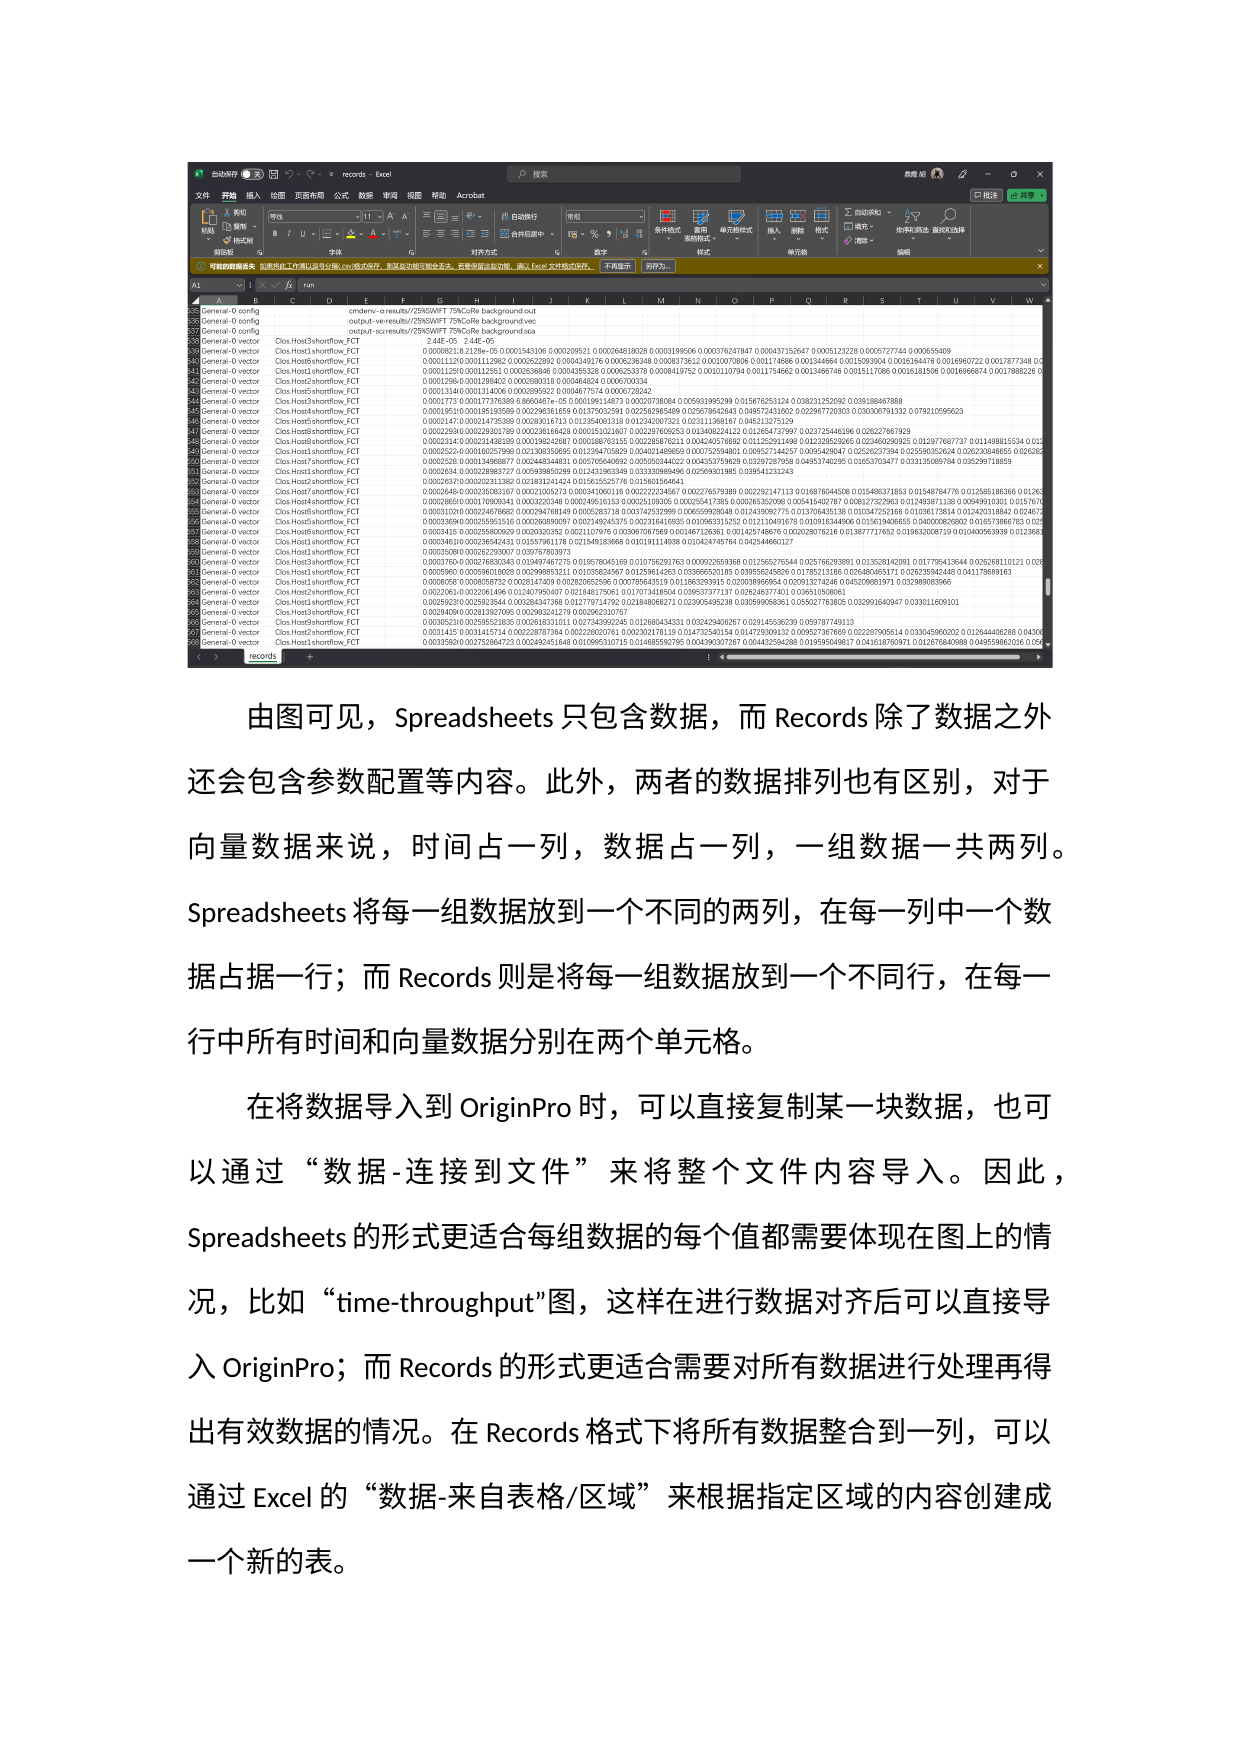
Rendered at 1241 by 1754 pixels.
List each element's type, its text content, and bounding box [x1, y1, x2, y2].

picture [187, 162, 1053, 668]
text 由图可见，Spreadsheets只包含数据，而Records除了数据之外还会包含参数配置等内容。此外，两者的数据排列也有区别，对于向量数据来说，时间占一列，数据占一列，一组数据一共两列。Spreadsheets将每一组数据放到一个不同的两列，在每一列中一个数据占据一行；而Records则是将每一组数据放到一个不同行，在每一行中所有时间和向量数据分别在两个单元格。 [187, 682, 1053, 1072]
text 在将数据导入到OriginPro时，可以直接复制某一块数据，也可以通过“数据-连接到文件”来将整个文件内容导入。因此，Spreadsheets的形式更适合每组数据的每个值都需要体现在图上的情况，比如“time-throughput”图，这样在进行数据对齐后可以直接导入OriginPro；而Records的形式更适合需要对所有数据进行处理再得出有效数据的情况。在Records格式下将所有数据整合到一列，可以通过Excel的“数据-来自表格/区域”来根据指定区域的内容创建成一个新的表。 [187, 1072, 1053, 1592]
